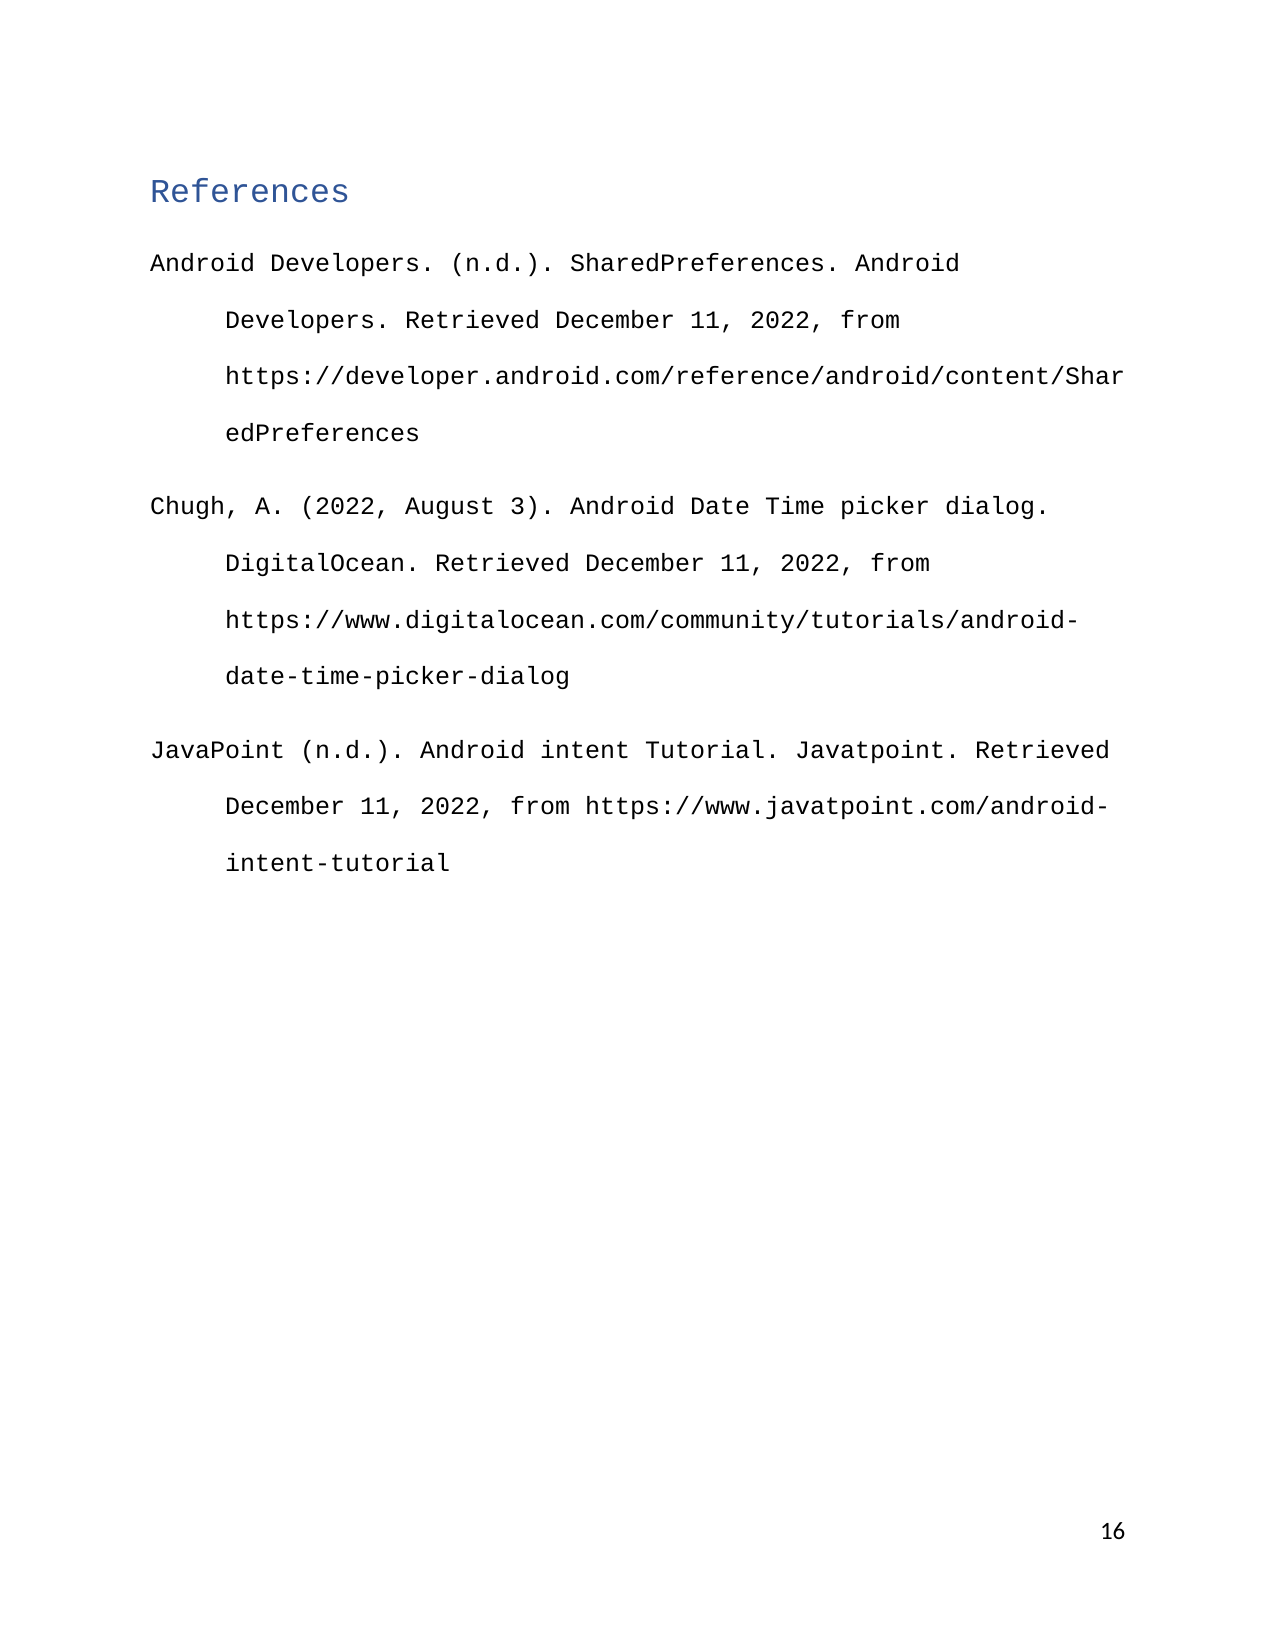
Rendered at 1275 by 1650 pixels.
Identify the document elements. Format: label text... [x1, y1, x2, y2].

text Chugh, A. (2022, August 3). Android Date Time picker dialog. DigitalOcean. Retrieved December 11, 2022, from https://www.digitalocean.com/community/tutorials/android-date-time-picker-dialog [150, 494, 1125, 692]
text JavaPoint (n.d.). Android intent Tutorial. Javatpoint. Retrieved December 11, 2022, from https://www.javatpoint.com/android-intent-tutorial [150, 737, 1125, 879]
text Android Developers. (n.d.). SharedPreferences. Android Developers. Retrieved December 11, 2022, from https://developer.android.com/reference/android/content/SharedPreferences [150, 251, 1125, 449]
subtitle References [150, 175, 1125, 213]
